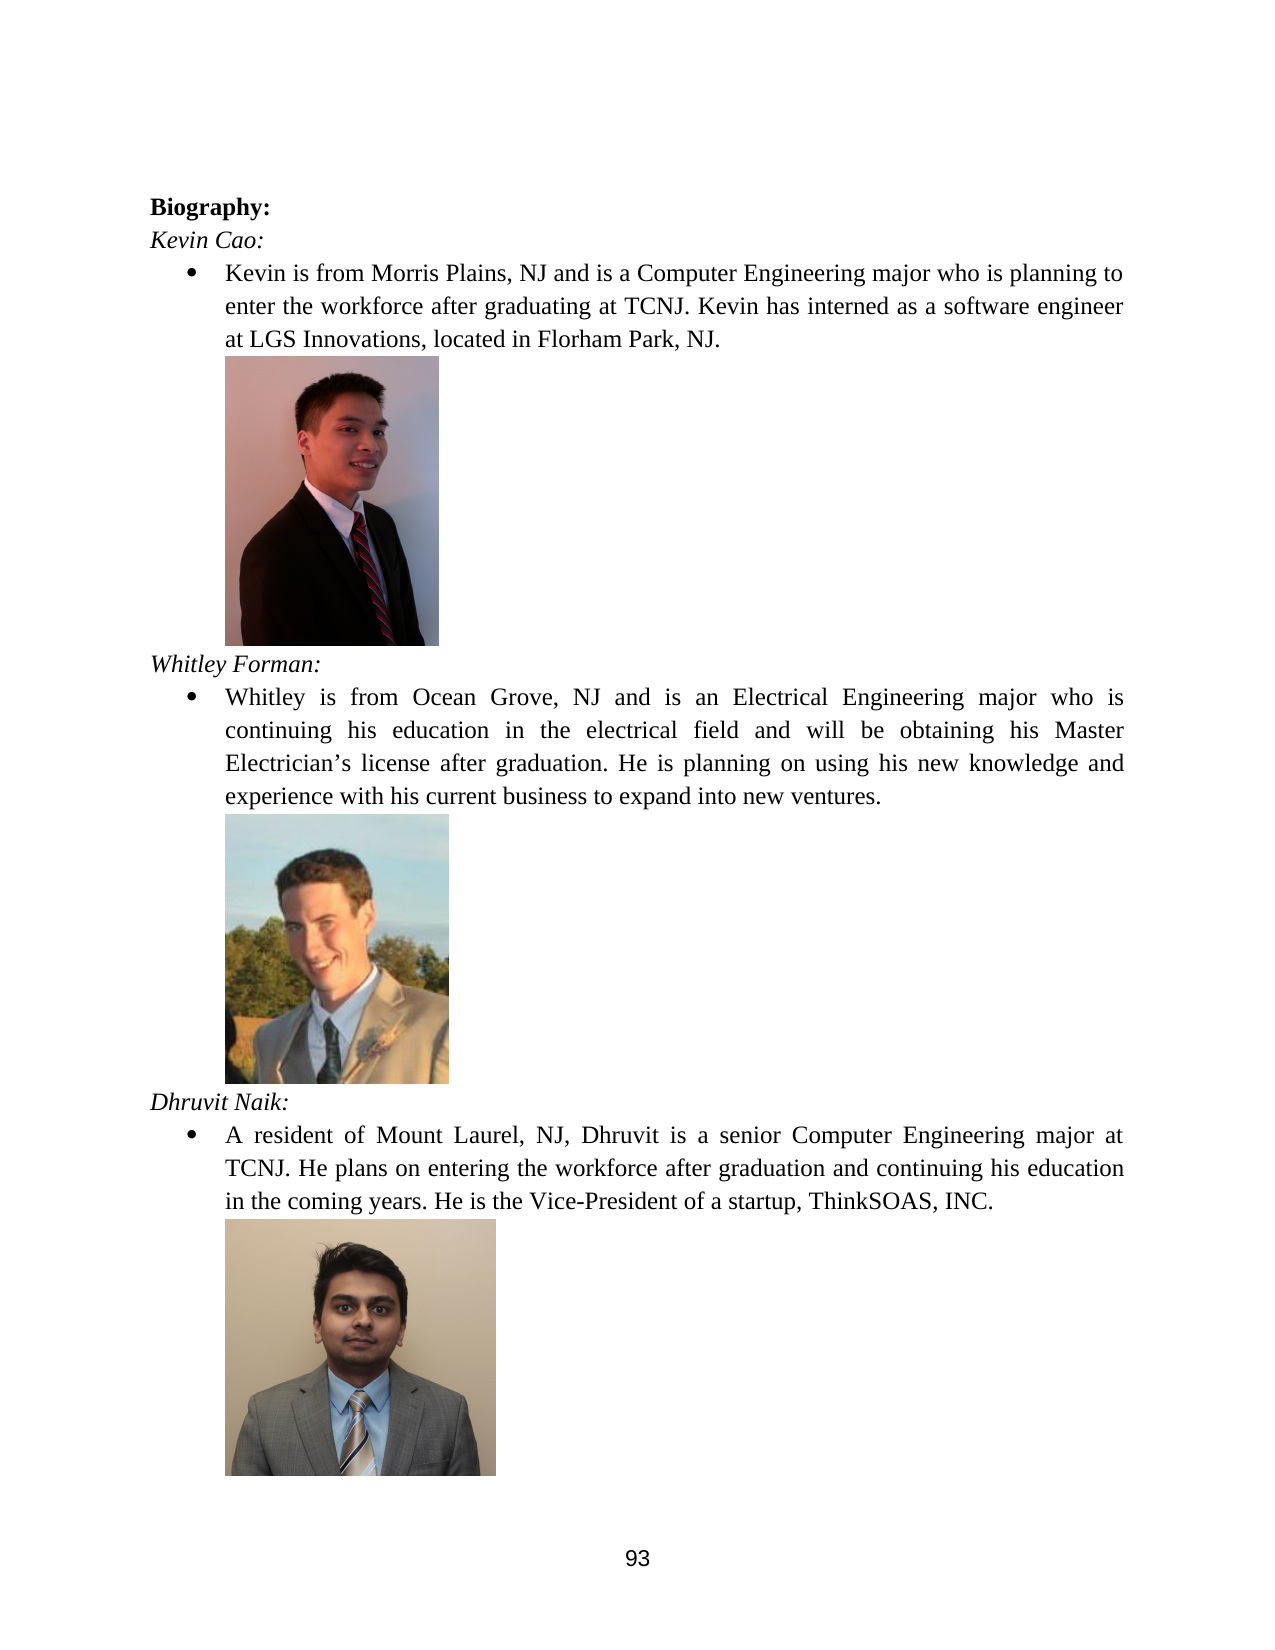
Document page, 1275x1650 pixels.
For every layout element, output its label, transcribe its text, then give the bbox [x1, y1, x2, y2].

text Dhruvit Naik: [150, 1087, 1125, 1116]
picture [225, 356, 439, 646]
picture [225, 814, 449, 1084]
text Whitley Forman: [150, 649, 1125, 678]
text Kevin Cao: [150, 225, 1125, 253]
list Whitley is from Ocean Grove, NJ and is an Electrical Engineering major who is continuing his education in the electrical field and will be obtaining his Master Electrician’s license after graduation. He is planning on using his new knowledge and experience with his current business to expand into new ventures. [187, 682, 1125, 810]
list A resident of Mount Laurel, NJ, Dhruvit is a senior Computer Engineering major at TCNJ. He plans on entering the workforce after graduation and continuing his education in the coming years. He is the Vice-President of a startup, ThinkSOAS, INC. [187, 1120, 1125, 1215]
text Biography: [150, 192, 1125, 220]
list Kevin is from Morris Plains, NJ and is a Computer Engineering major who is planning to enter the workforce after graduating at TCNJ. Kevin has interned as a software engineer at LGS Innovations, located in Florham Park, NJ. [187, 258, 1125, 352]
picture [225, 1219, 496, 1476]
